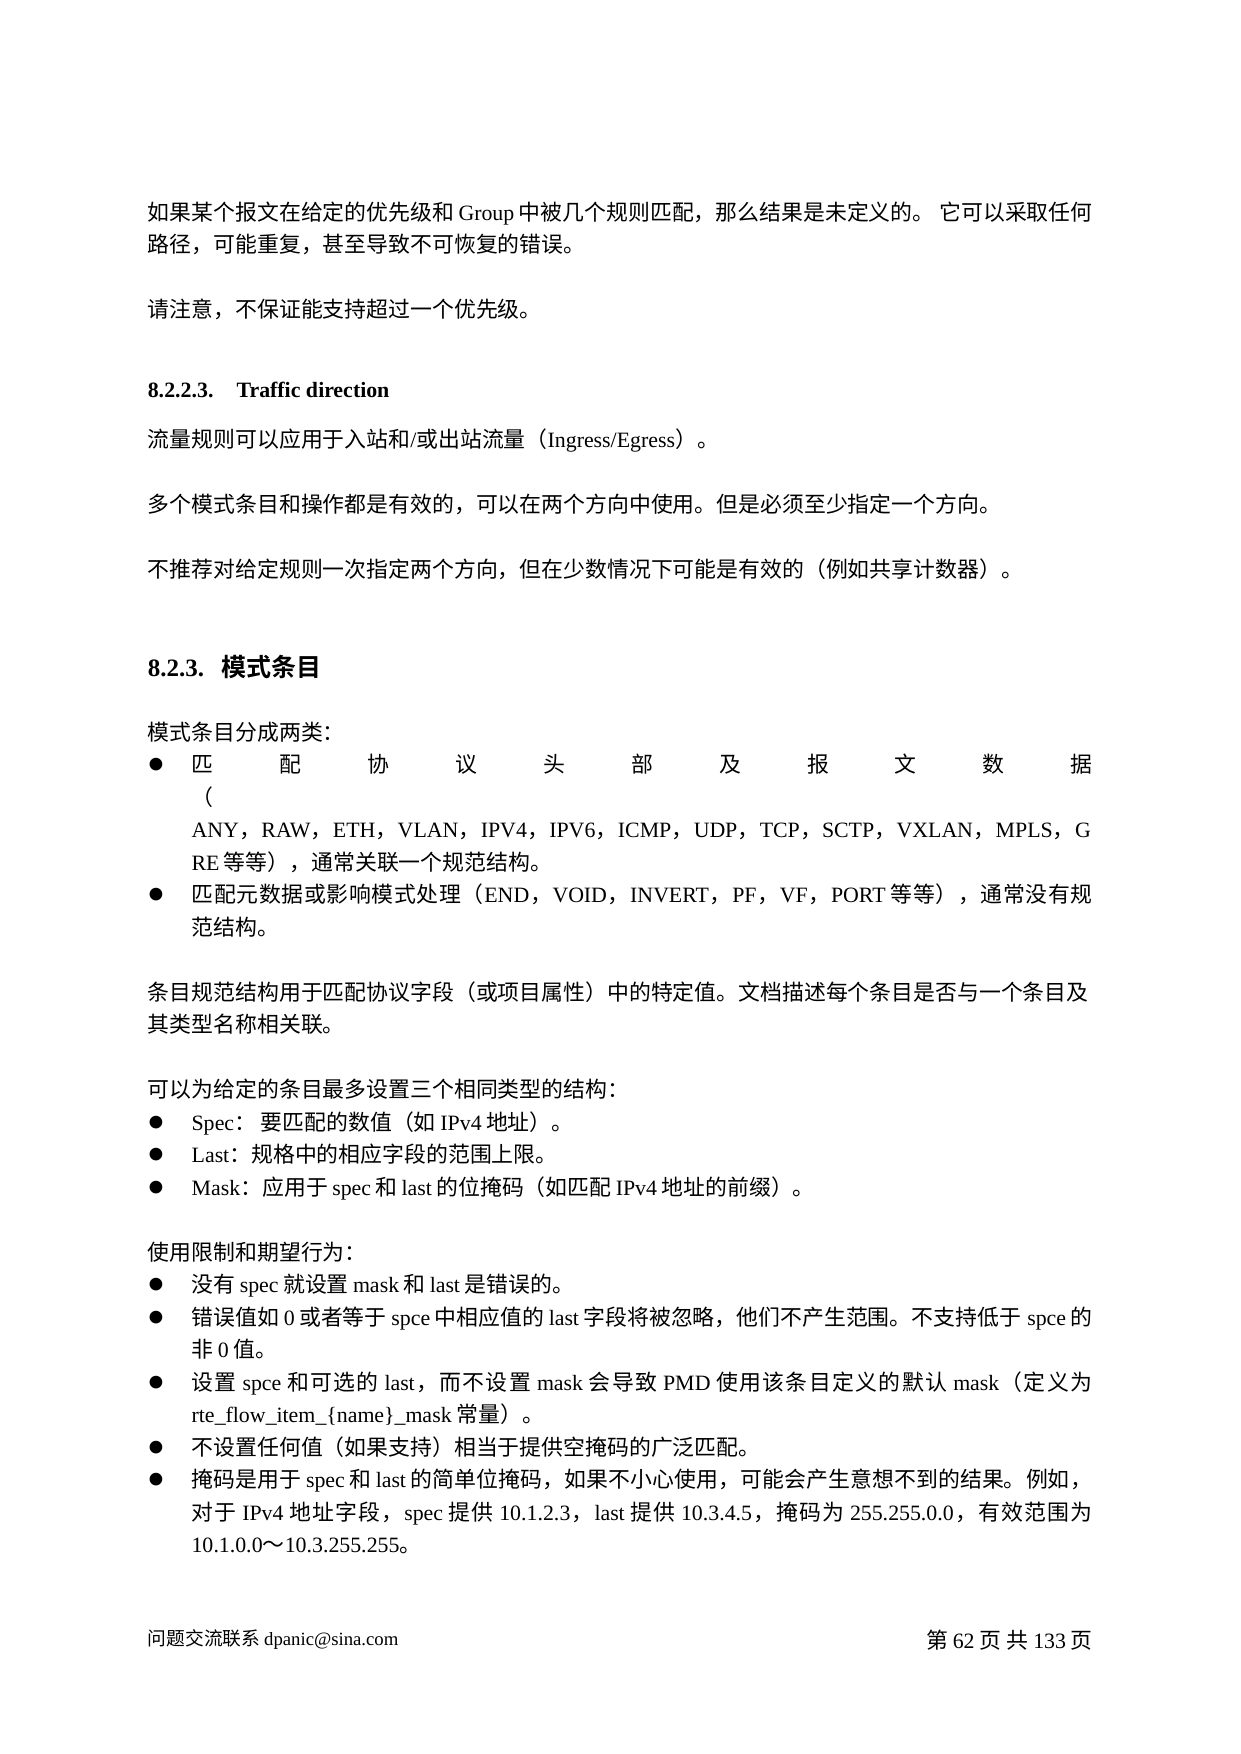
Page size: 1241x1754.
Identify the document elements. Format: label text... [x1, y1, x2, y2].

text 模式条目分成两类： [148, 714, 1092, 747]
text 如果某个报文在给定的优先级和Group中被几个规则匹配，那么结果是未定义的。 它可以采取任何路径，可能重复，甚至导致不可恢复的错误。 [148, 194, 1092, 259]
list 匹配协议头部及报文数据（ANY，RAW，ETH，VLAN，IPV4，IPV6，ICMP，UDP，TCP，SCTP，VXLAN，MPLS，GRE等等），通常关联一个规范结构。 [148, 747, 1092, 877]
list 设置spce和可选的last，而不设置mask会导致PMD使用该条目定义的默认mask（定义为rte_flow_item_{name}_mask常量）。 [148, 1364, 1092, 1429]
list Last：规格中的相应字段的范围上限。 [148, 1137, 1092, 1169]
subtitle Traffic direction [148, 373, 1092, 406]
text 不推荐对给定规则一次指定两个方向，但在少数情况下可能是有效的（例如共享计数器）。 [148, 552, 1092, 584]
list 掩码是用于spec和last的简单位掩码，如果不小心使用，可能会产生意想不到的结果。例如，对于IPv4地址字段，spec提供10.1.2.3，last提供10.3.4.5，掩码为255.255.0.0，有效范围为10.1.0.0～10.3.255.255。 [148, 1462, 1092, 1559]
text 可以为给定的条目最多设置三个相同类型的结构： [148, 1072, 1092, 1104]
text 条目规范结构用于匹配协议字段（或项目属性）中的特定值。文档描述每个条目是否与一个条目及其类型名称相关联。 [148, 974, 1092, 1039]
text 使用限制和期望行为： [148, 1234, 1092, 1267]
list 错误值如0或者等于spce中相应值的last字段将被忽略，他们不产生范围。不支持低于spce的非0值。 [148, 1299, 1092, 1364]
text 请注意，不保证能支持超过一个优先级。 [148, 292, 1092, 324]
list 不设置任何值（如果支持）相当于提供空掩码的广泛匹配。 [148, 1429, 1092, 1462]
text 流量规则可以应用于入站和/或出站流量（Ingress/Egress）。 [148, 422, 1092, 454]
list 没有spec就设置mask和last是错误的。 [148, 1267, 1092, 1299]
list 匹配元数据或影响模式处理（END，VOID，INVERT，PF，VF，PORT等等），通常没有规范结构。 [148, 877, 1092, 942]
subtitle 模式条目 [148, 633, 1092, 698]
text 多个模式条目和操作都是有效的，可以在两个方向中使用。但是必须至少指定一个方向。 [148, 487, 1092, 519]
list Spec： 要匹配的数值（如IPv4地址）。 [148, 1104, 1092, 1137]
list Mask：应用于spec和last的位掩码（如匹配IPv4地址的前缀）。 [148, 1169, 1092, 1202]
